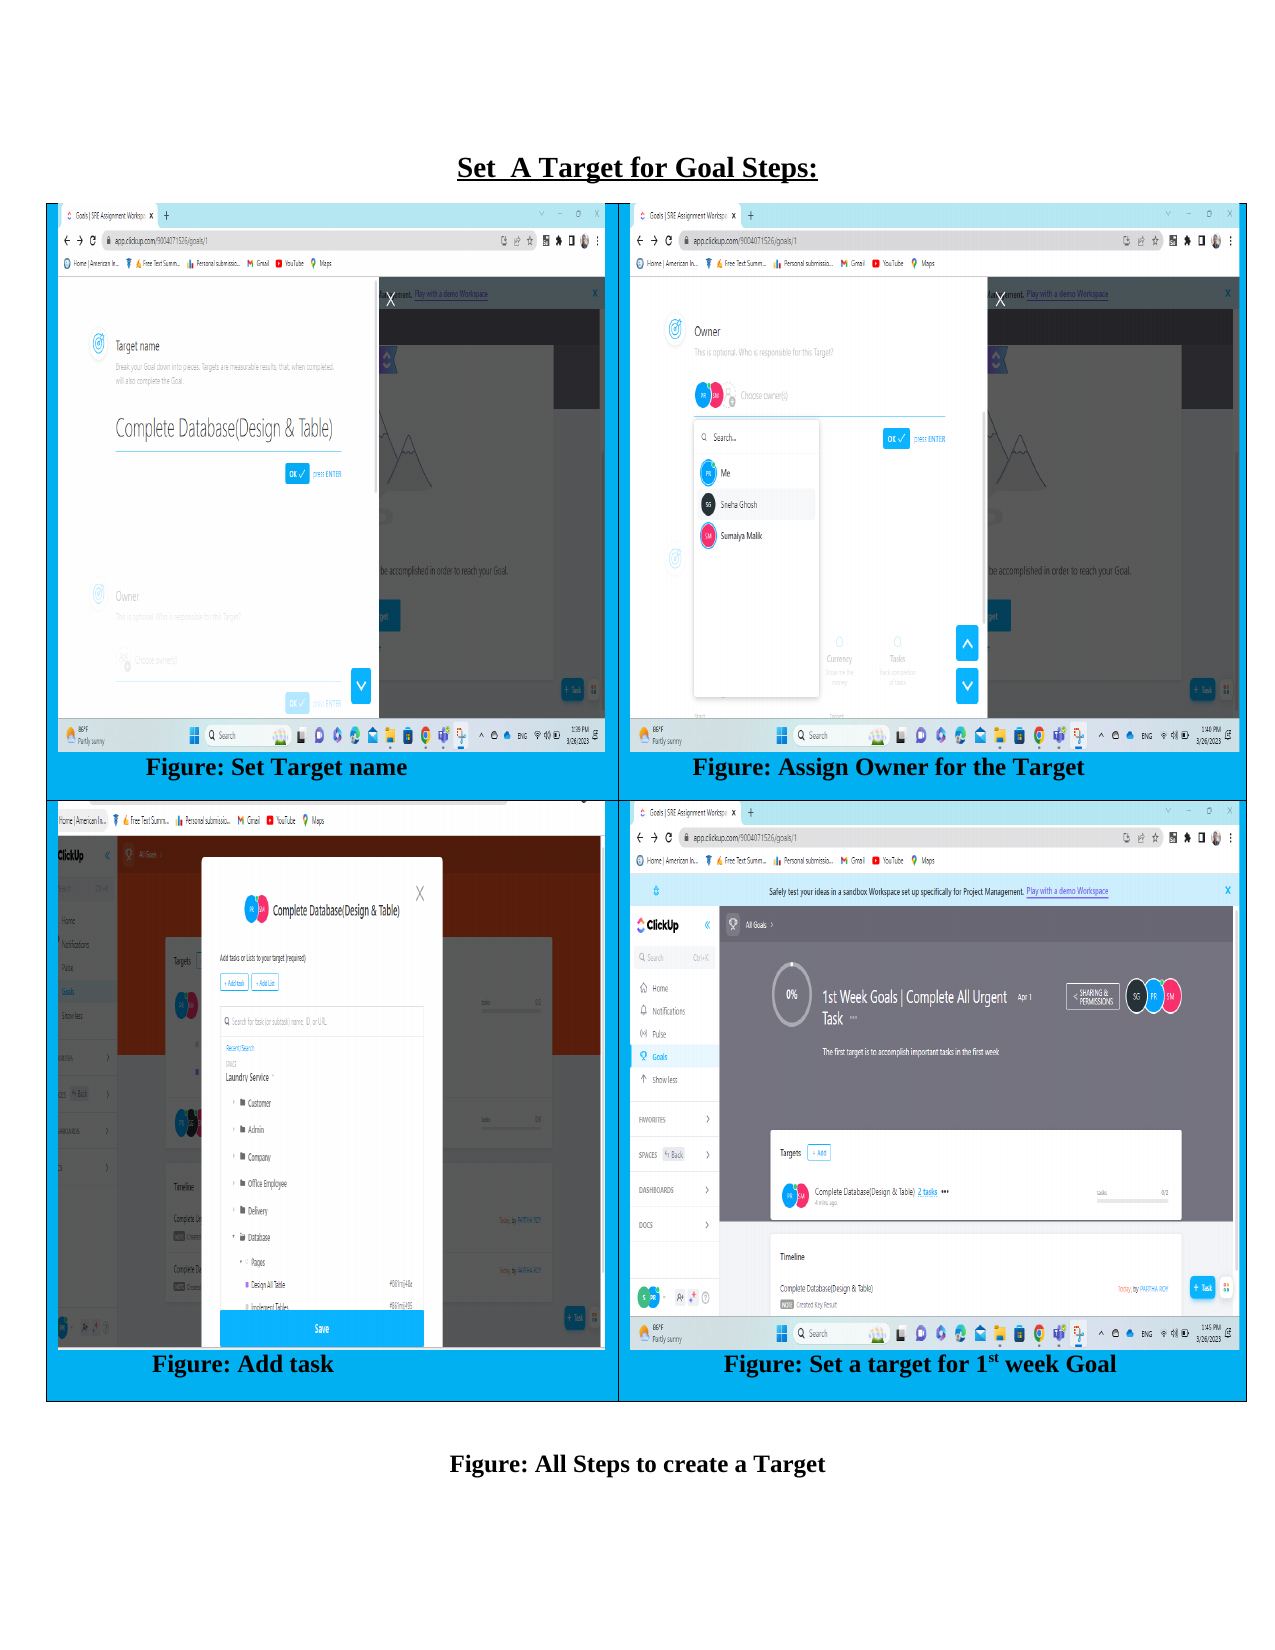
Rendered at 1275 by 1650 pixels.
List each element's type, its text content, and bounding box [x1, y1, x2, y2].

picture [59, 203, 604, 751]
table_header Figure: Set Target name [47, 204, 618, 800]
picture [631, 203, 1239, 751]
table_cell Figure: Set a target for 1st week Goal [619, 801, 1246, 1401]
text Set A Target for Goal Steps: [150, 150, 1125, 183]
picture [631, 801, 1239, 1349]
table_cell Figure: Add task [47, 801, 618, 1401]
text Figure: All Steps to create a Target [150, 1449, 1125, 1478]
picture [59, 801, 604, 1349]
table_header Figure: Assign Owner for the Target [619, 204, 1246, 800]
